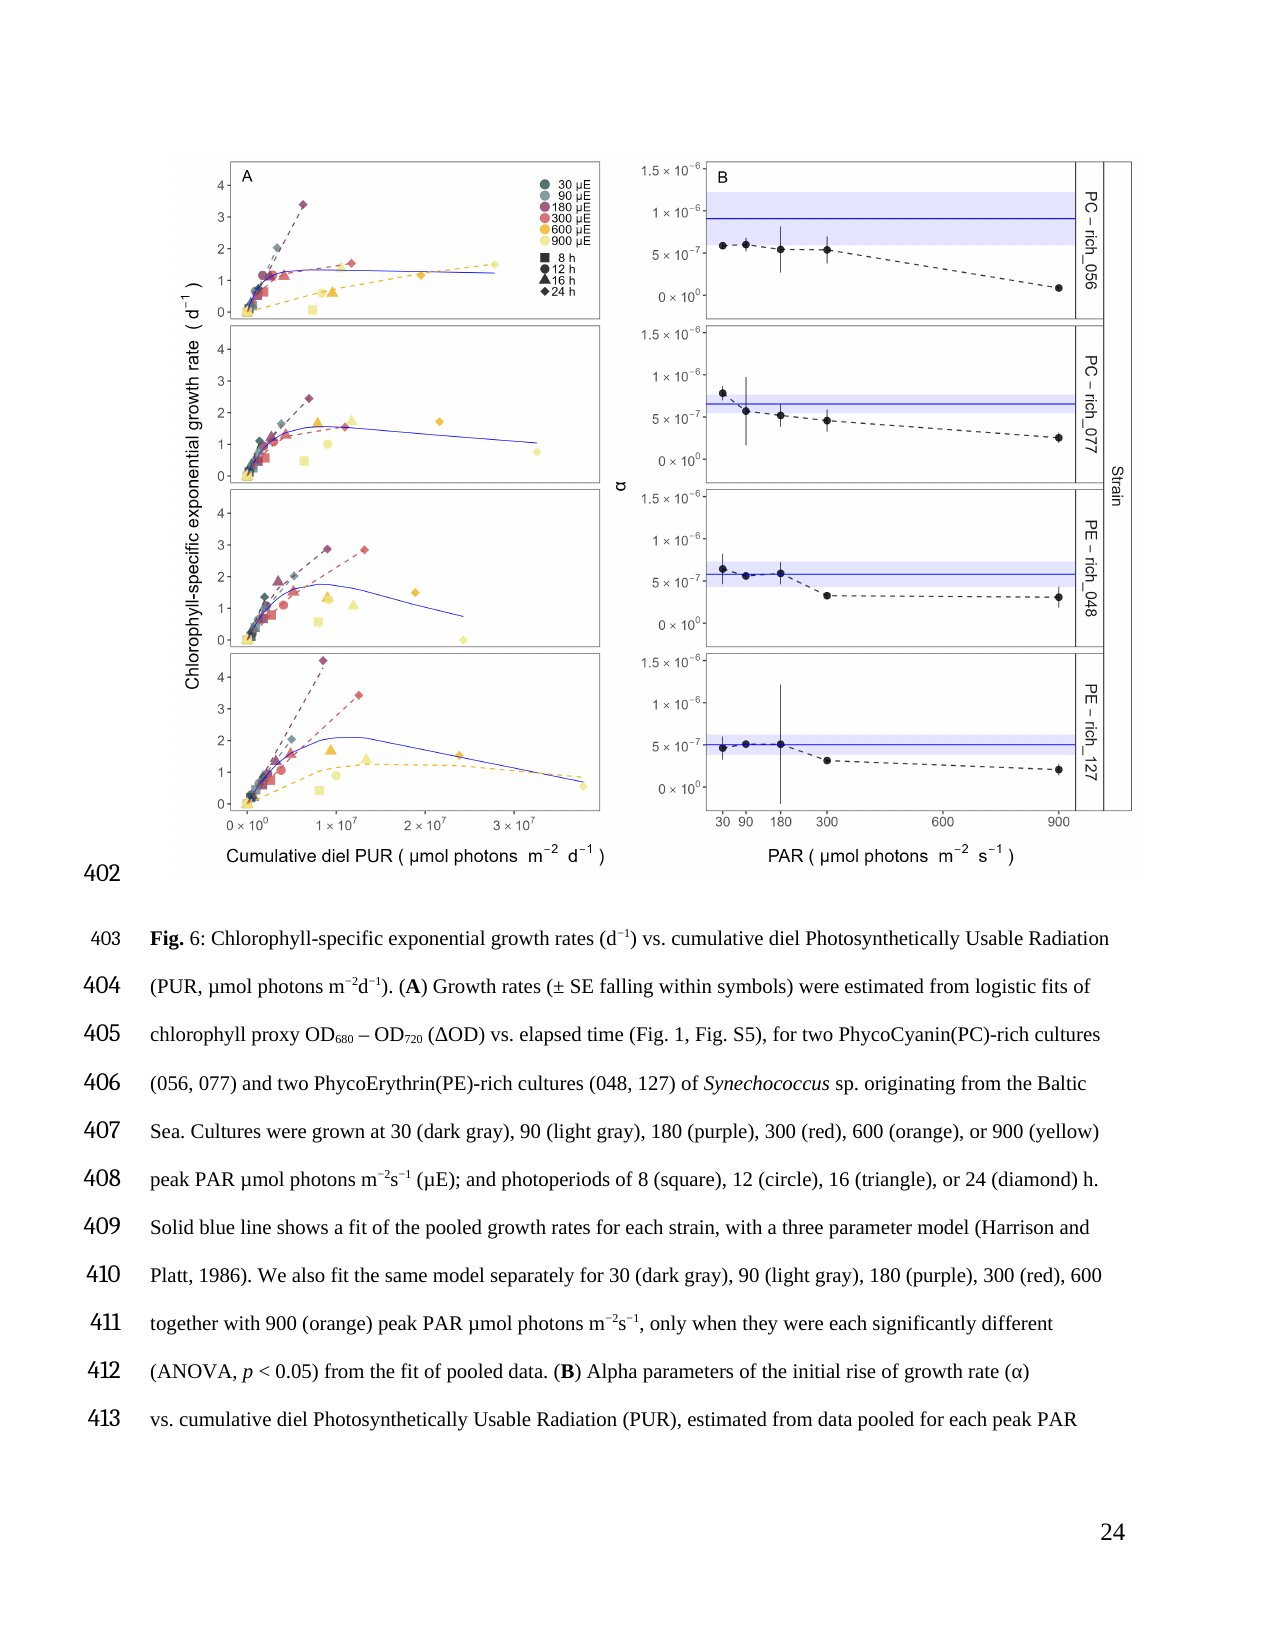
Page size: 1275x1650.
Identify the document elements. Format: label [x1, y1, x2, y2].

text [150, 926, 1125, 1431]
picture [168, 150, 1144, 882]
